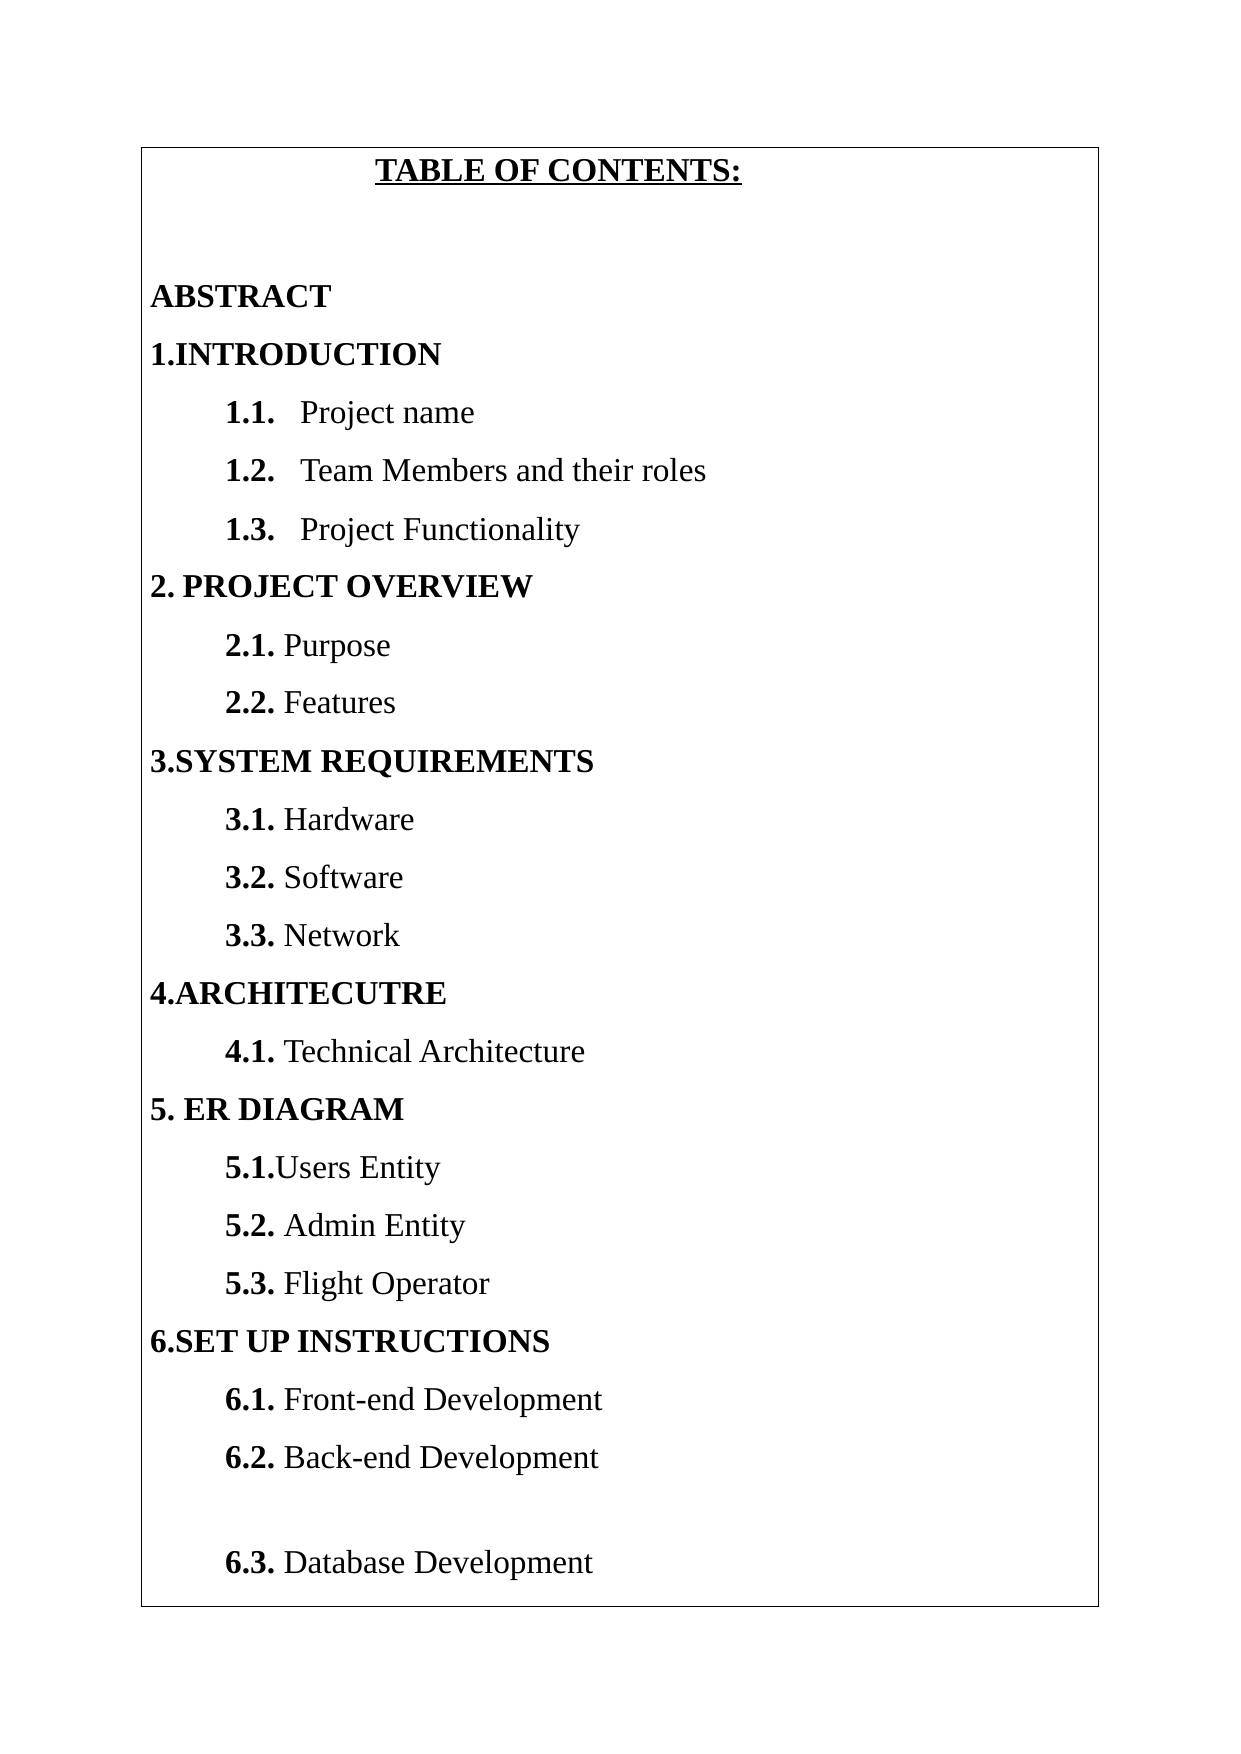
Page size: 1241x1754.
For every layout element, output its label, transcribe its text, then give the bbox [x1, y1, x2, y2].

list 2.2. Features [150, 683, 1090, 721]
text ABSTRACT [150, 277, 1090, 315]
list 5.2. Admin Entity [150, 1205, 1090, 1243]
list 5. ER DIAGRAM [150, 1089, 1090, 1127]
list 6.3. Database Development [150, 1543, 1090, 1581]
list Project name [150, 393, 1090, 431]
list 3.SYSTEM REQUIREMENTS [150, 741, 1090, 779]
list PROJECT OVERVIEW [150, 567, 1090, 605]
list Team Members and their roles [150, 451, 1090, 489]
list 5.3. Flight Operator [150, 1263, 1090, 1301]
list 5.1.Users Entity [150, 1147, 1090, 1185]
subtitle TABLE OF CONTENTS: [300, 150, 1090, 188]
list 3.2. Software [150, 857, 1090, 895]
list 6.SET UP INSTRUCTIONS [150, 1321, 1090, 1359]
list 2.1. Purpose [150, 625, 1090, 663]
list 4.ARCHITECUTRE [150, 973, 1090, 1011]
list 6.2. Back-end Development [150, 1437, 1090, 1475]
list 3.1. Hardware [150, 799, 1090, 837]
list Project Functionality [150, 509, 1090, 547]
list 6.1. Front-end Development [150, 1379, 1090, 1417]
list 3.3. Network [150, 915, 1090, 953]
list 4.1. Technical Architecture [150, 1031, 1090, 1069]
text 1.INTRODUCTION [150, 335, 1090, 373]
